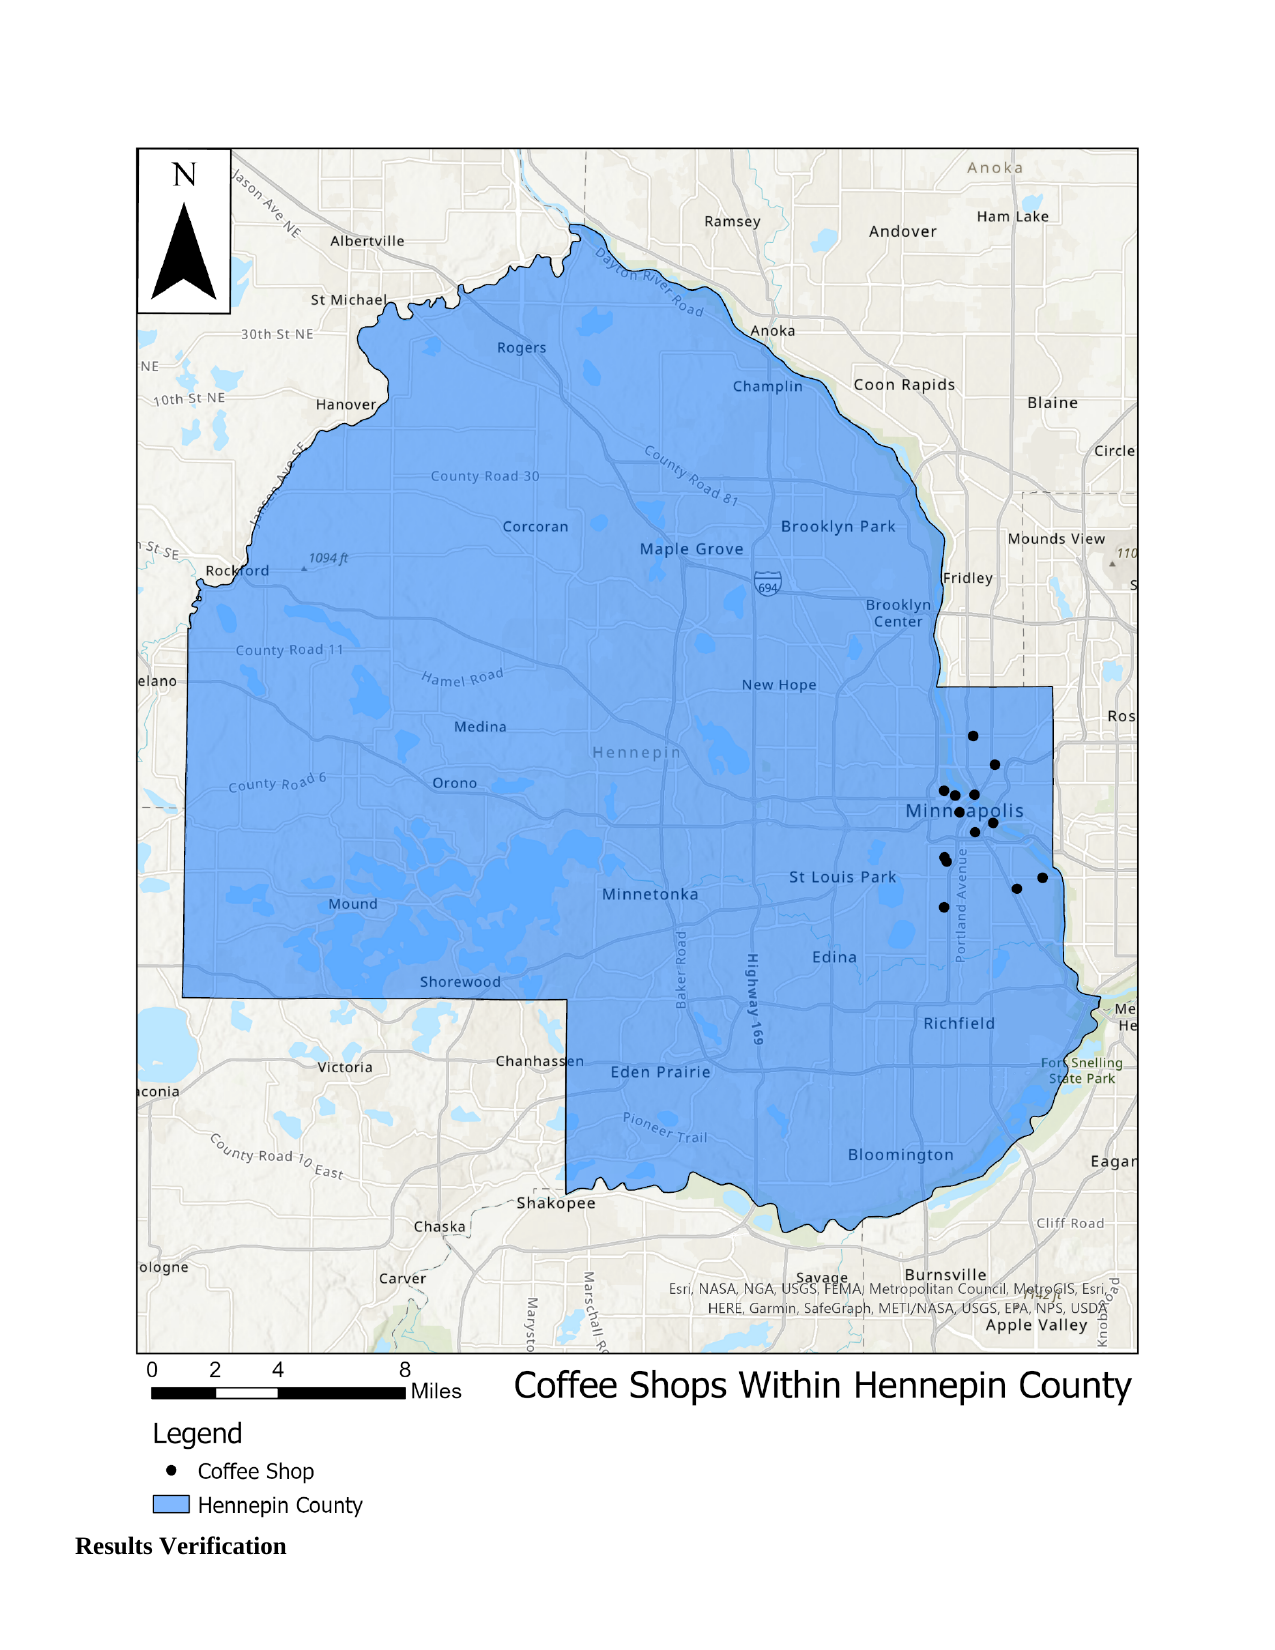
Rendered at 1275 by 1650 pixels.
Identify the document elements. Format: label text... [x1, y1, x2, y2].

picture [75, 75, 1200, 1531]
text Results Verification [75, 1531, 1200, 1559]
